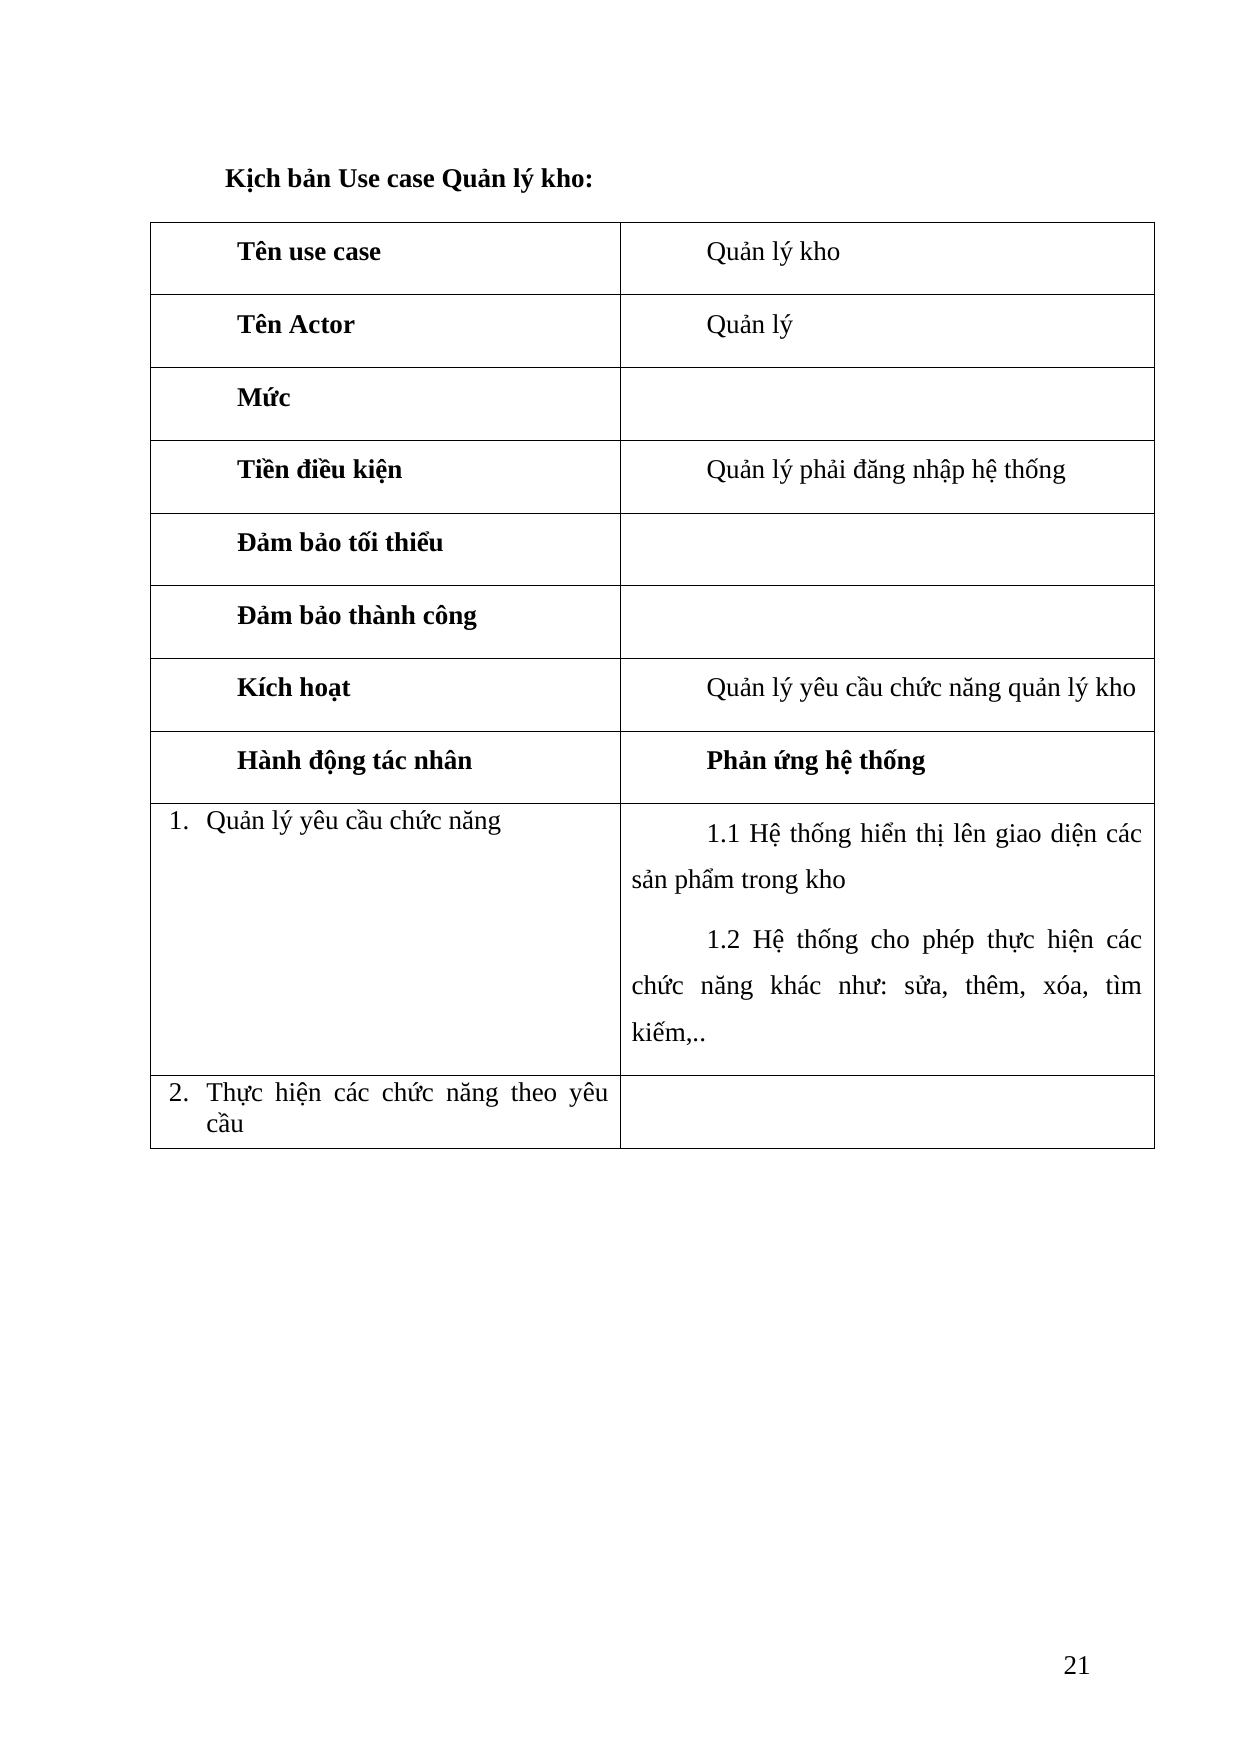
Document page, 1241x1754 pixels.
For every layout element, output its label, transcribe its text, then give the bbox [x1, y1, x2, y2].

table_cell Mức [151, 368, 620, 440]
table_cell [621, 368, 1154, 440]
text Kịch bản Use case Quản lý kho: [150, 162, 1090, 194]
table_cell Tên Actor [151, 295, 620, 367]
table_cell [621, 586, 1154, 658]
table_cell Thực hiện các chức năng theo yêu cầu [151, 1076, 620, 1148]
table_header Tên use case [151, 223, 620, 294]
table_cell Quản lý phải đăng nhập hệ thống [621, 441, 1154, 512]
table_cell Kích hoạt [151, 659, 620, 731]
table_cell [621, 1076, 1154, 1148]
table_cell Đảm bảo tối thiểu [151, 514, 620, 585]
table_cell 1.1 Hệ thống hiển thị lên giao diện các sản phẩm trong kho 1.2 Hệ thống cho phép thực hiện các chức năng khác như: sửa, thêm, xóa, tìm kiếm,.. [621, 804, 1154, 1075]
table_header Quản lý kho [621, 223, 1154, 294]
table_cell Đảm bảo thành công [151, 586, 620, 658]
table_cell Quản lý yêu cầu chức năng quản lý kho [621, 659, 1154, 731]
table_cell Hành động tác nhân [151, 732, 620, 803]
table_cell [621, 514, 1154, 585]
table_cell Tiền điều kiện [151, 441, 620, 512]
table_cell Phản ứng hệ thống [621, 732, 1154, 803]
table_cell Quản lý yêu cầu chức năng [151, 804, 620, 1075]
table_cell Quản lý [621, 295, 1154, 367]
